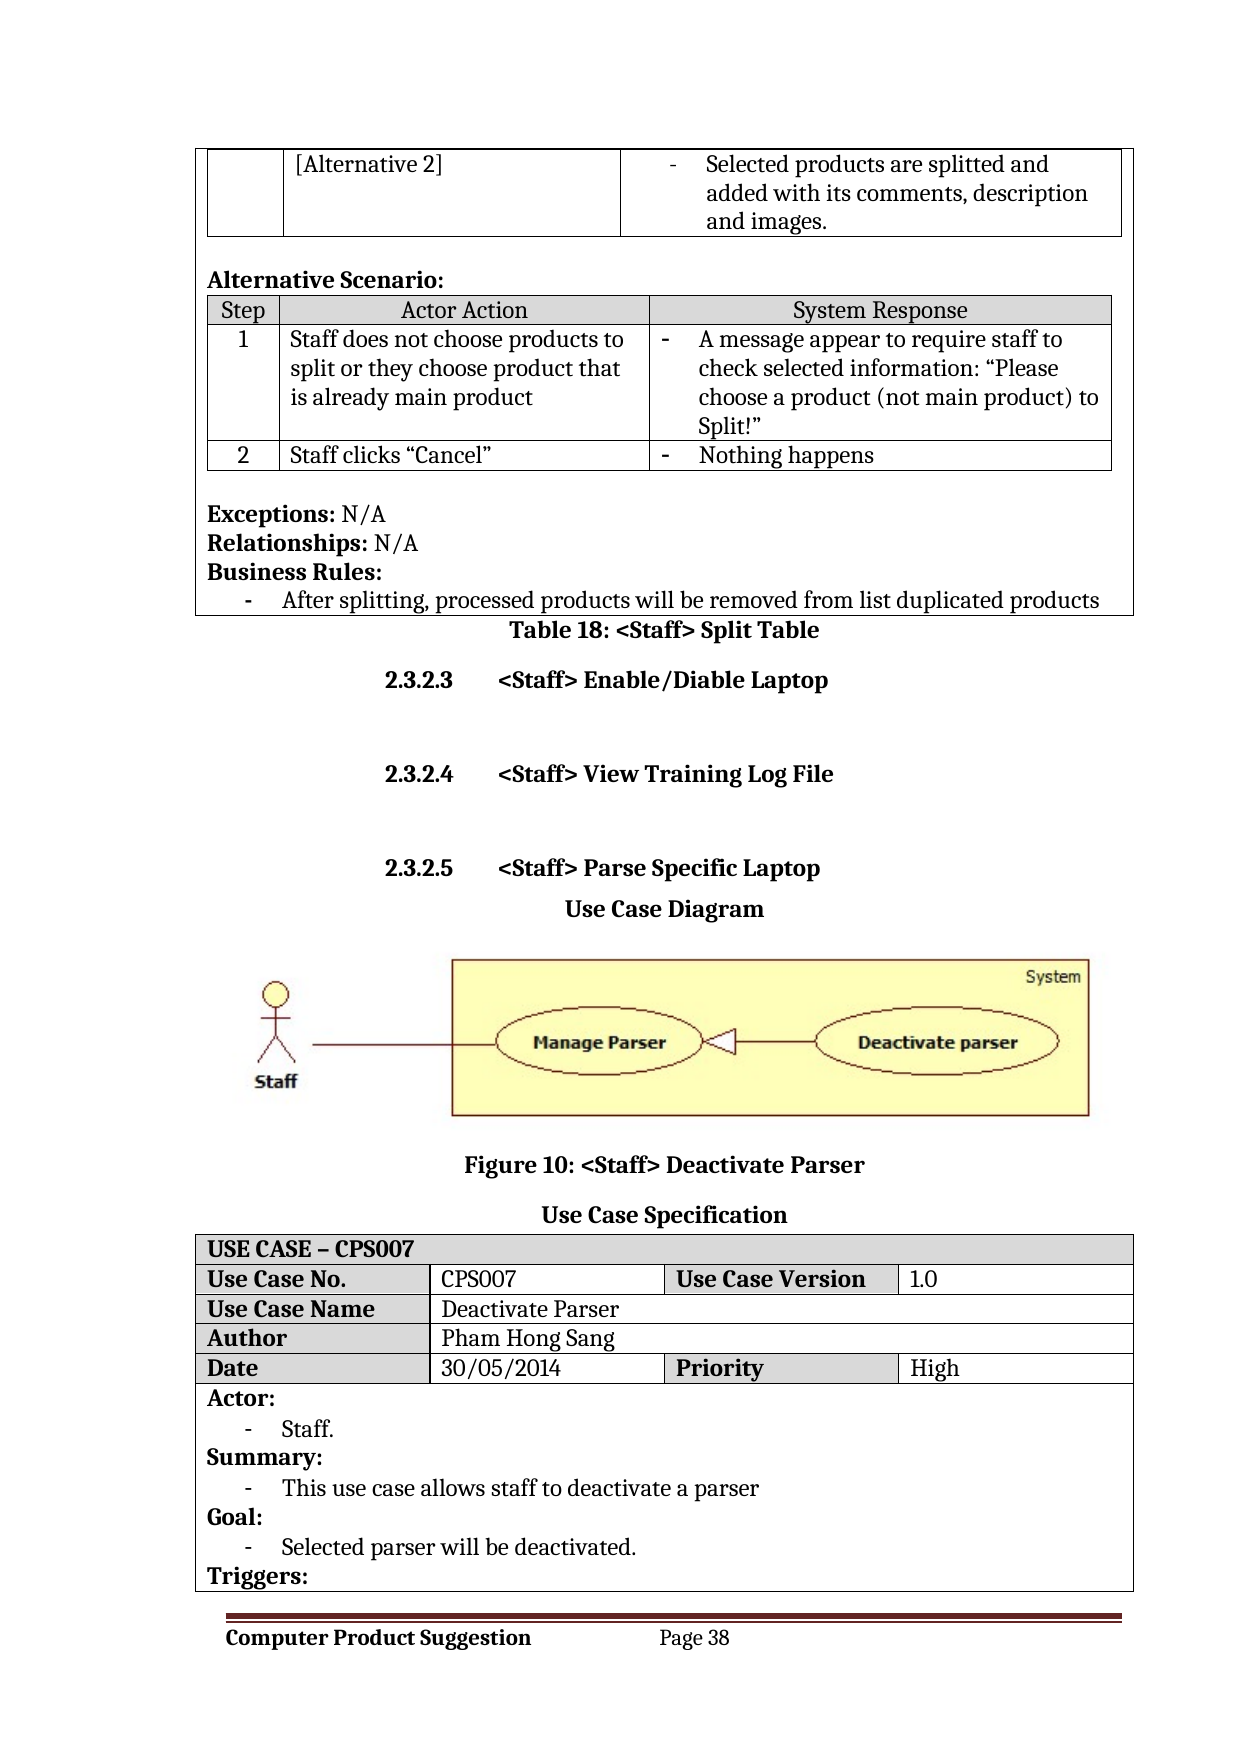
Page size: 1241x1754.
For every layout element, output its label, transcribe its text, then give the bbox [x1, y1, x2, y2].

table_cell Deactivate Parser [431, 1295, 1133, 1323]
subtitle Use Case Specification [207, 1201, 1122, 1230]
table_cell 30/05/2014 [431, 1354, 664, 1383]
table_cell 1.0 [899, 1265, 1133, 1293]
subtitle <Staff> Enable/Diable Laptop [385, 666, 1122, 694]
table_cell Use Case Name [196, 1295, 429, 1323]
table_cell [196, 1384, 1133, 1591]
table_cell Use Case Version [665, 1265, 898, 1293]
table_cell Use Case No. [196, 1265, 429, 1293]
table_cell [196, 149, 1133, 615]
text Figure 10: <Staff> Deactivate Parser [207, 1151, 1122, 1180]
table_cell Author [196, 1324, 429, 1353]
subtitle Use Case Diagram [207, 895, 1122, 924]
table_cell Pham Hong Sang [431, 1324, 1133, 1353]
table_cell Priority [665, 1354, 898, 1383]
subtitle <Staff> Parse Specific Laptop [385, 854, 1122, 883]
table_header USE CASE – CPS007 [196, 1235, 1133, 1264]
picture [208, 928, 1121, 1148]
subtitle <Staff> View Training Log File [385, 760, 1122, 789]
table_cell High [899, 1354, 1133, 1383]
table_cell Date [196, 1354, 429, 1383]
table_cell CPS007 [431, 1265, 664, 1293]
